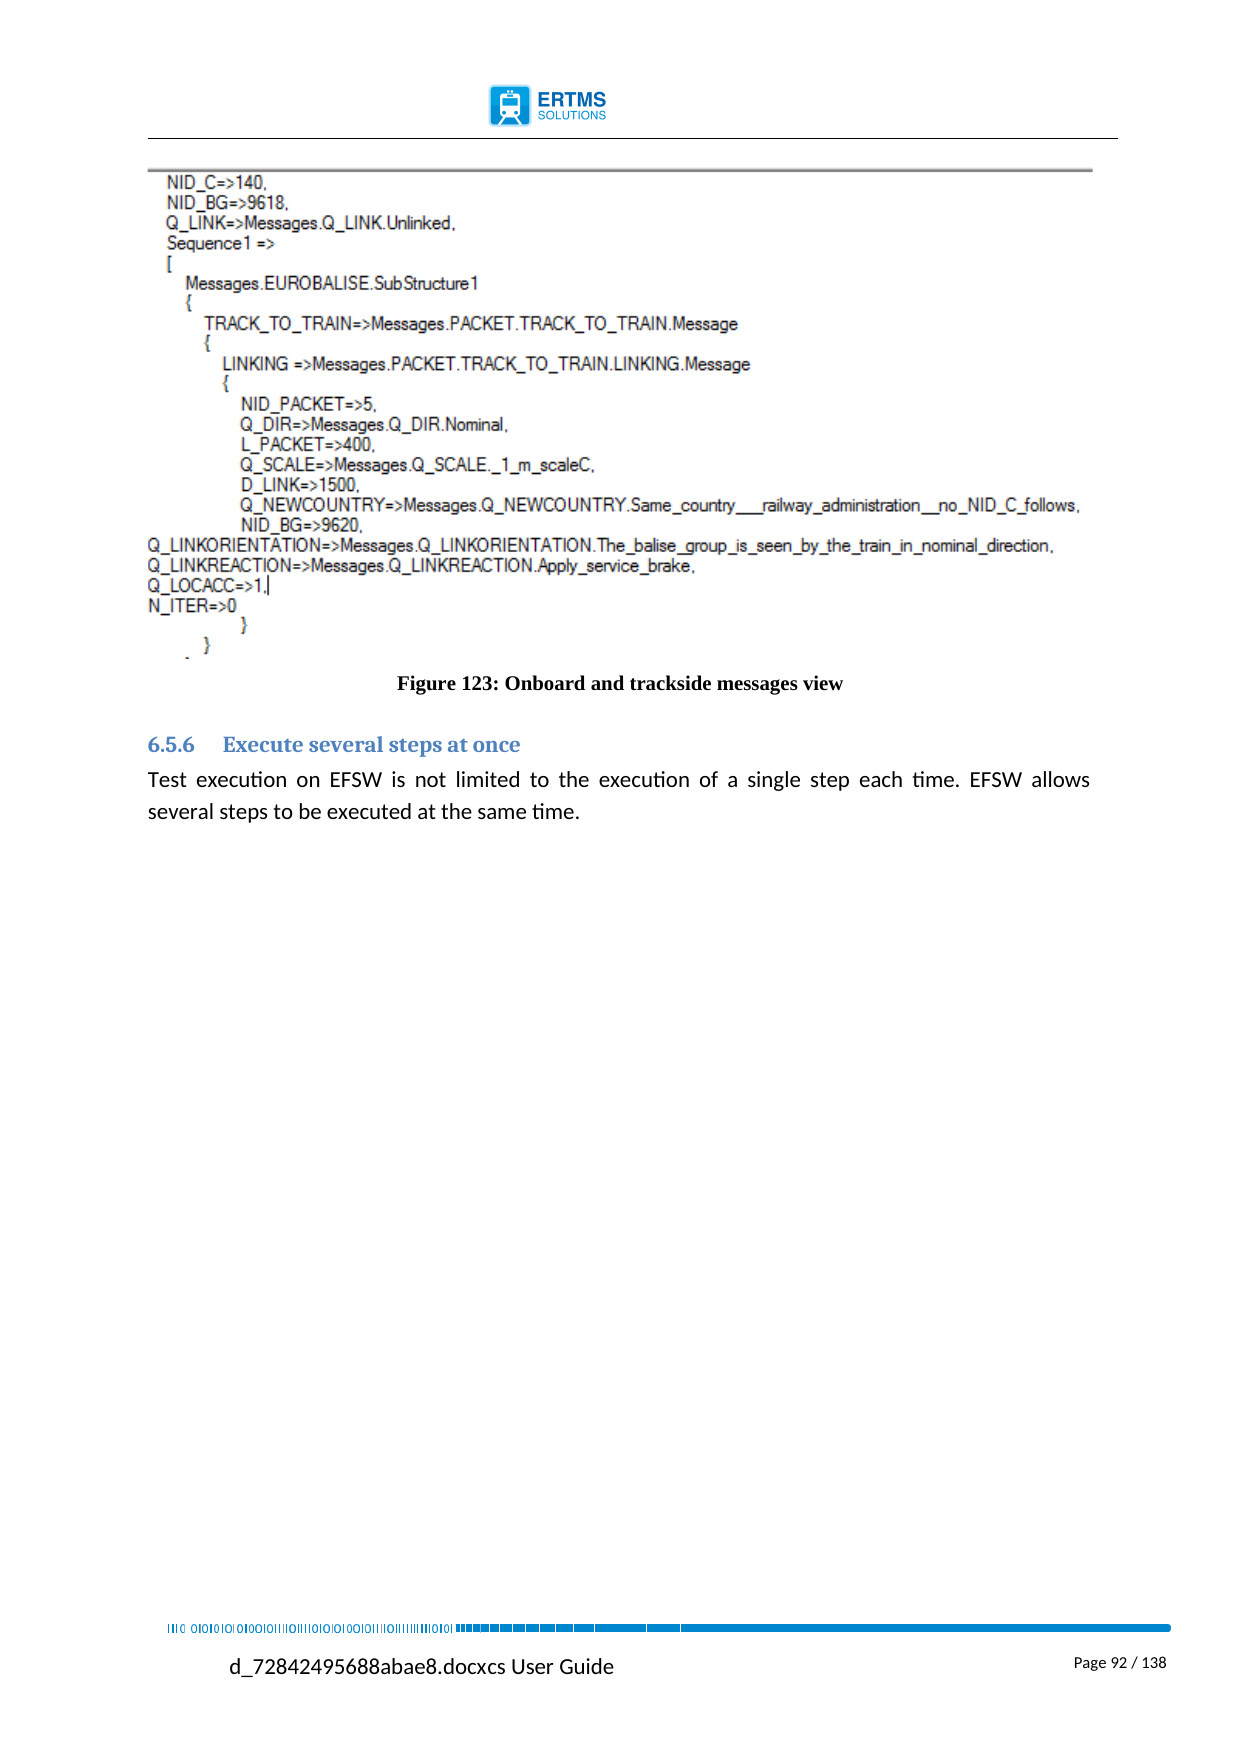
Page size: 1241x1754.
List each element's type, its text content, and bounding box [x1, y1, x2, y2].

text Figure 123: Onboard and trackside messages view [148, 671, 1093, 695]
picture [167, 1624, 1171, 1633]
text Test execution on EFSW is not limited to the execution of a single step each time. EFSW allows several steps to be executed at the same time. [148, 765, 1093, 825]
subtitle Execute several steps at once [148, 732, 1093, 758]
picture [147, 167, 1093, 659]
picture [477, 73, 617, 138]
